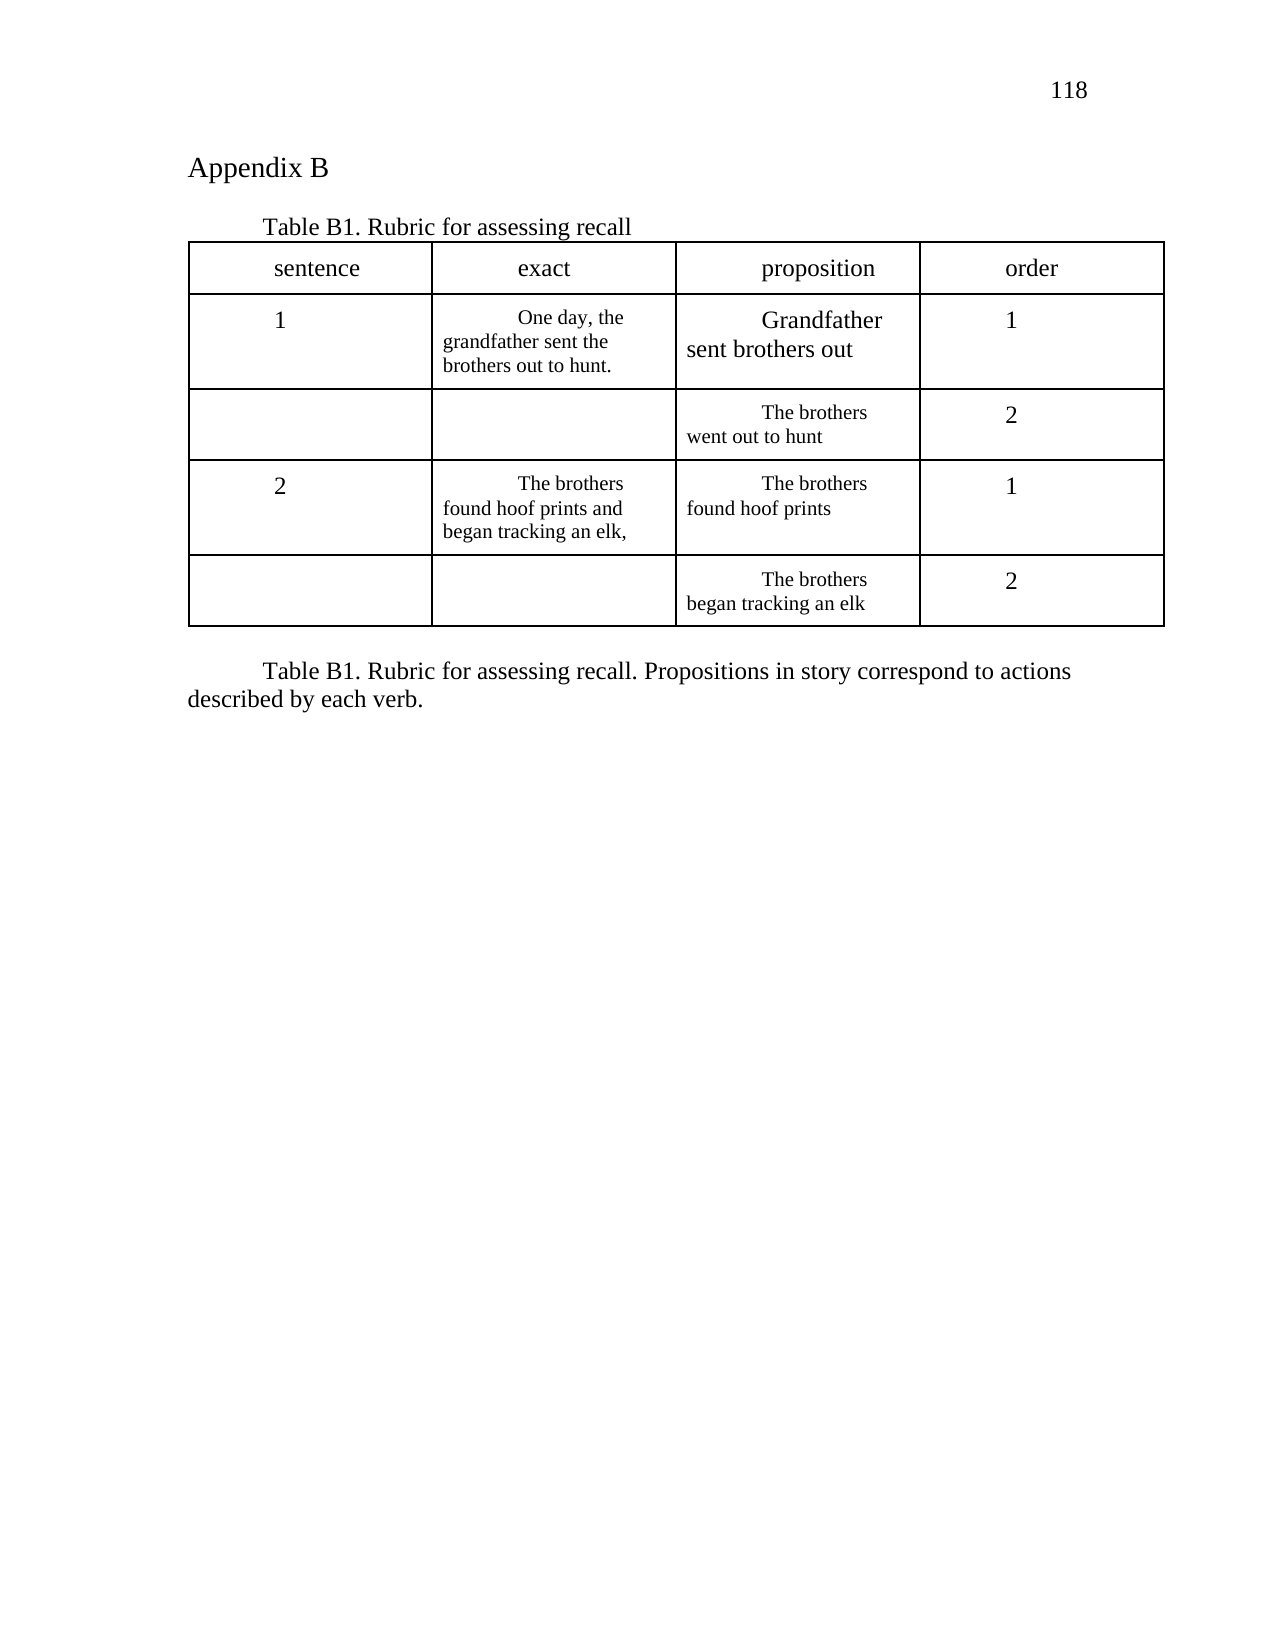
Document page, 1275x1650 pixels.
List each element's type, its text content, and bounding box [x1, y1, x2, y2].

table_cell The brothers went out to hunt [677, 390, 919, 459]
table_header proposition [677, 243, 919, 293]
table_cell 1 [190, 295, 431, 388]
table_cell 2 [921, 556, 1163, 625]
table_cell 2 [190, 461, 431, 554]
table_cell 1 [921, 461, 1163, 554]
subtitle Appendix B [187, 150, 1087, 183]
table_header sentence [190, 243, 431, 293]
table_cell Grandfather sent brothers out [677, 295, 919, 388]
table_cell [433, 390, 675, 459]
table_cell [190, 390, 431, 459]
table_cell [190, 556, 431, 625]
table_cell [433, 556, 675, 625]
table_cell The brothers found hoof prints and began tracking an elk, [433, 461, 675, 554]
table_cell 2 [921, 390, 1163, 459]
table_header order [921, 243, 1163, 293]
table_header exact [433, 243, 675, 293]
text Table B1. Rubric for assessing recall. Propositions in story correspond to actions described by each verb. [187, 656, 1087, 713]
table_cell The brothers found hoof prints [677, 461, 919, 554]
table_cell 1 [921, 295, 1163, 388]
table_cell One day, the grandfather sent the brothers out to hunt. [433, 295, 675, 388]
text Table B1. Rubric for assessing recall [187, 212, 1087, 241]
table_cell The brothers began tracking an elk [677, 556, 919, 625]
